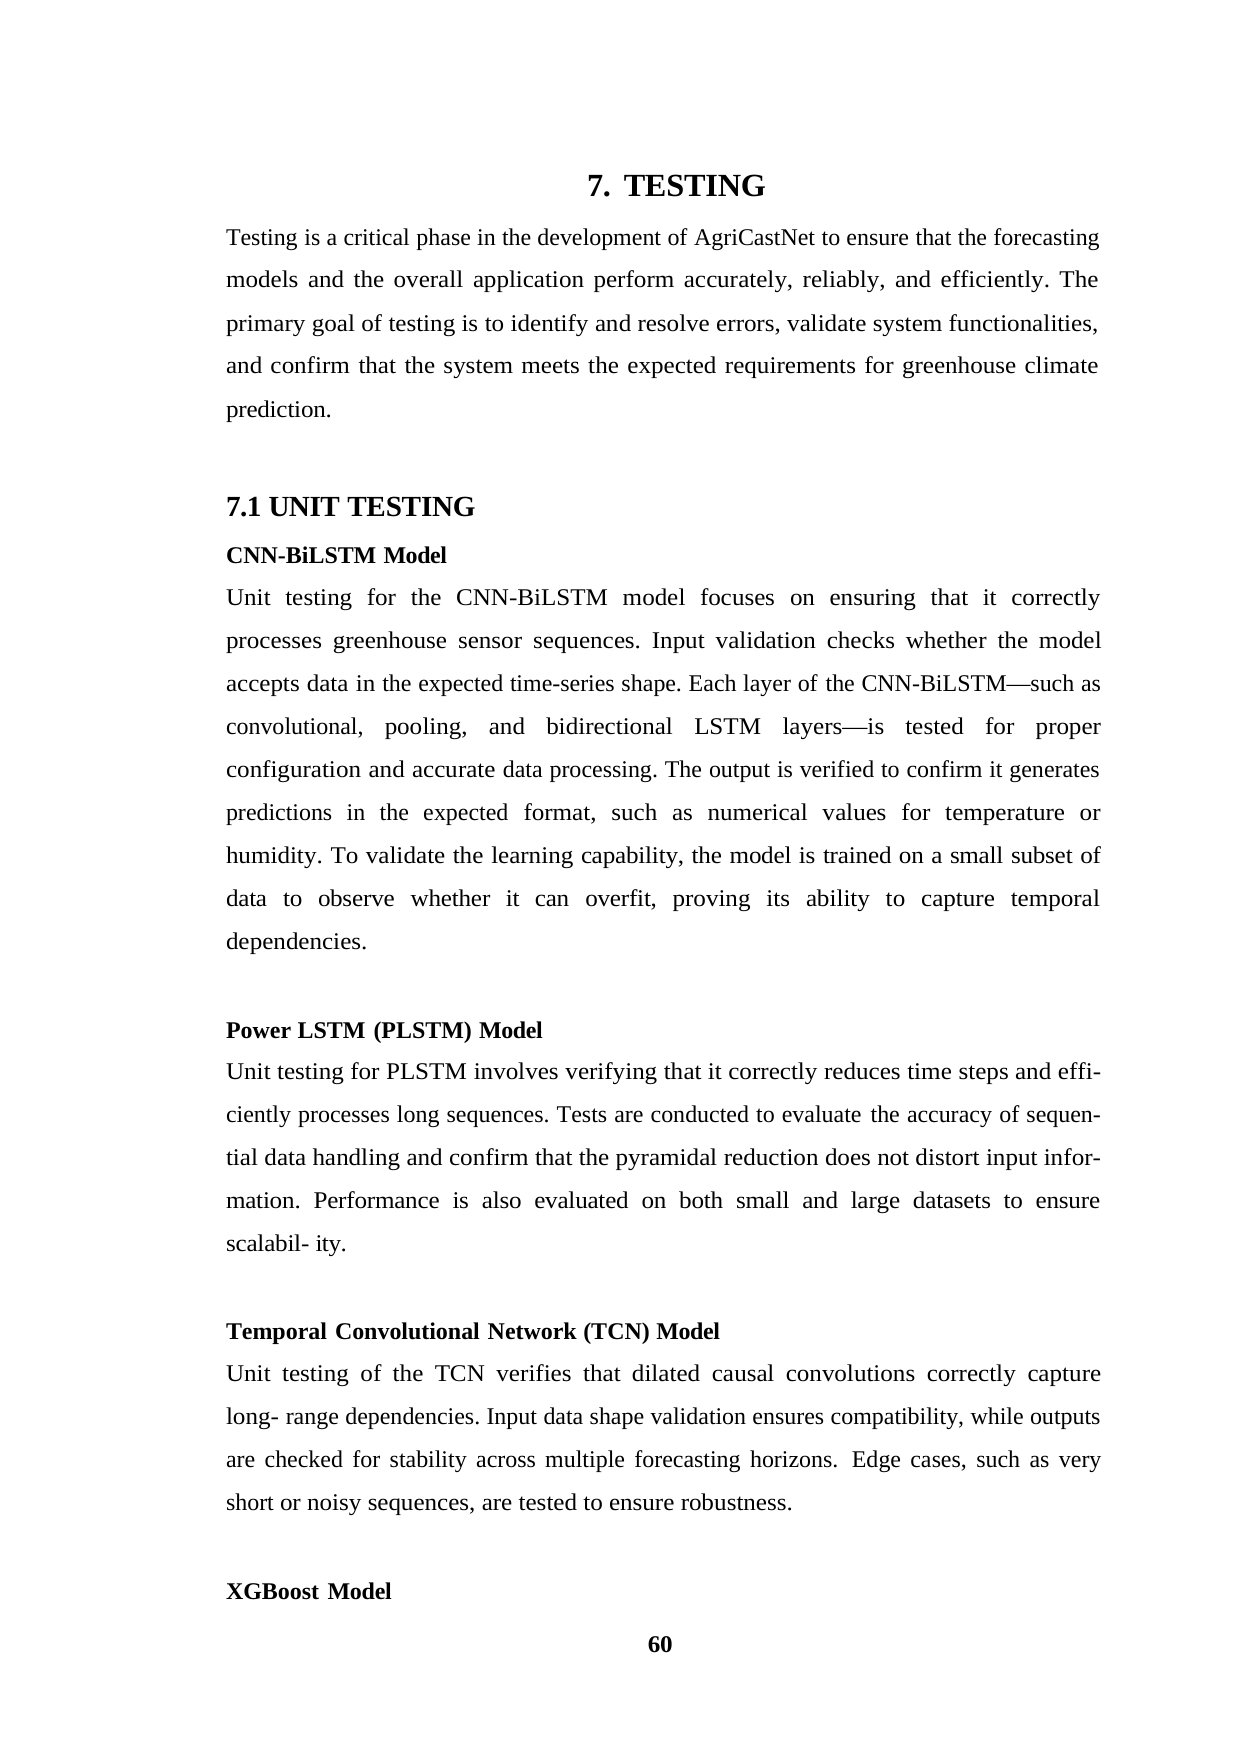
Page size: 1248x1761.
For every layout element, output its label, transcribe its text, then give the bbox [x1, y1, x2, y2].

subtitle TESTING [587, 167, 1203, 204]
subtitle CNN-BiLSTM Model [226, 541, 1203, 568]
subtitle UNIT TESTING [226, 489, 1203, 523]
text Testing is a critical phase in the development of AgriCastNet to ensure that the forecasting models and the overall application perform accurately, reliably, and efficiently. The primary goal of testing is to identify and resolve errors, validate system functionalities, and confirm that the system meets the expected requirements for greenhouse climate prediction. [226, 222, 1100, 422]
text Unit testing of the TCN verifies that dilated causal convolutions correctly capture long- range dependencies. Input data shape validation ensures compatibility, while outputs are checked for stability across multiple forecasting horizons. Edge cases, such as very short or noisy sequences, are tested to ensure robustness. [226, 1359, 1102, 1516]
subtitle Power LSTM (PLSTM) Model [226, 1016, 1203, 1043]
subtitle Temporal Convolutional Network (TCN) Model [226, 1317, 1203, 1345]
text Unit testing for the CNN-BiLSTM model focuses on ensuring that it correctly processes greenhouse sensor sequences. Input validation checks whether the model accepts data in the expected time-series shape. Each layer of the CNN-BiLSTM—such as convolutional, pooling, and bidirectional LSTM layers—is tested for proper configuration and accurate data processing. The output is verified to confirm it generates predictions in the expected format, such as numerical values for temperature or humidity. To validate the learning capability, the model is trained on a small subset of data to observe whether it can overfit, proving its ability to capture temporal dependencies. [226, 583, 1101, 955]
subtitle XGBoost Model [226, 1577, 1203, 1604]
text Unit testing for PLSTM involves verifying that it correctly reduces time steps and effi- ciently processes long sequences. Tests are conducted to evaluate the accuracy of sequen- tial data handling and confirm that the pyramidal reduction does not distort input infor- mation. Performance is also evaluated on both small and large datasets to ensure scalabil- ity. [226, 1057, 1101, 1257]
